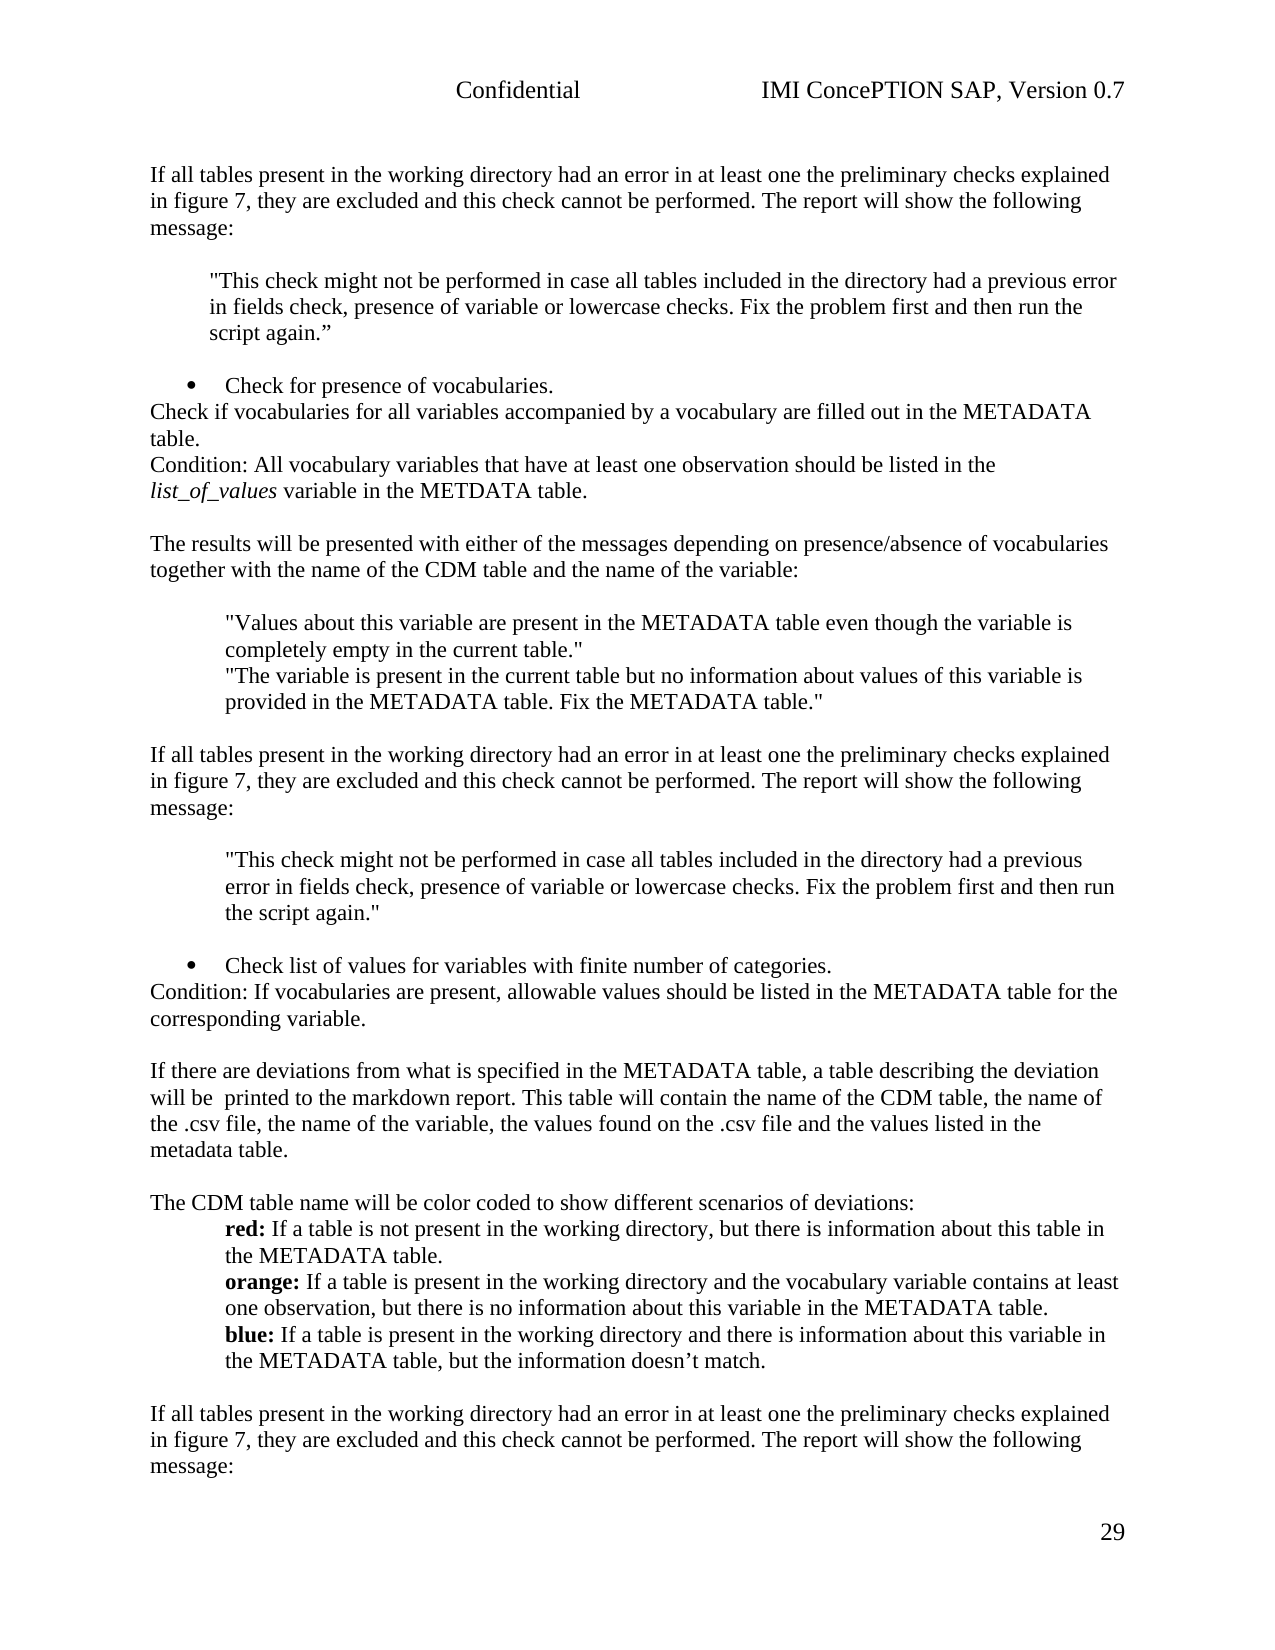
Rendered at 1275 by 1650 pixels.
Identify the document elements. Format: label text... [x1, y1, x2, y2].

list "This check might not be performed in case all tables included in the directory had a previous error in fields check, presence of variable or lowercase checks. Fix the problem first and then run the script again." [225, 846, 1125, 926]
text "This check might not be performed in case all tables included in the directory had a previous error in fields check, presence of variable or lowercase checks. Fix the problem first and then run the script again.” [209, 267, 1125, 346]
list orange: If a table is present in the working directory and the vocabulary variable contains at least one observation, but there is no information about this variable in the METADATA table. [225, 1268, 1125, 1321]
text If there are deviations from what is specified in the METADATA table, a table describing the deviation will be printed to the markdown report. This table will contain the name of the CDM table, the name of the .csv file, the name of the variable, the values found on the .csv file and the values listed in the metadata table. [150, 1057, 1125, 1163]
text Condition: All vocabulary variables that have at least one observation should be listed in the list_of_values variable in the METDATA table. [150, 451, 1125, 504]
text The results will be presented with either of the messages depending on presence/absence of vocabularies together with the name of the CDM table and the name of the variable: [150, 530, 1125, 583]
text If all tables present in the working directory had an error in at least one the preliminary checks explained in figure 7, they are excluded and this check cannot be performed. The report will show the following message: [150, 161, 1125, 240]
list Check list of values for variables with finite number of categories. [187, 952, 1125, 978]
text Check if vocabularies for all variables accompanied by a vocabulary are filled out in the METADATA table. [150, 398, 1125, 451]
list red: If a table is not present in the working directory, but there is information about this table in the METADATA table. [225, 1215, 1125, 1268]
list blue: If a table is present in the working directory and there is information about this variable in the METADATA table, but the information doesn’t match. [225, 1321, 1125, 1373]
text The CDM table name will be color coded to show different scenarios of deviations: [150, 1189, 1125, 1215]
text If all tables present in the working directory had an error in at least one the preliminary checks explained in figure 7, they are excluded and this check cannot be performed. The report will show the following message: [150, 1400, 1125, 1479]
text Condition: If vocabularies are present, allowable values should be listed in the METADATA table for the corresponding variable. [150, 978, 1125, 1031]
list "The variable is present in the current table but no information about values of this variable is provided in the METADATA table. Fix the METADATA table." [225, 662, 1125, 715]
list Check for presence of vocabularies. [187, 372, 1125, 398]
list "Values about this variable are present in the METADATA table even though the variable is completely empty in the current table." [225, 609, 1125, 662]
text If all tables present in the working directory had an error in at least one the preliminary checks explained in figure 7, they are excluded and this check cannot be performed. The report will show the following message: [150, 741, 1125, 820]
